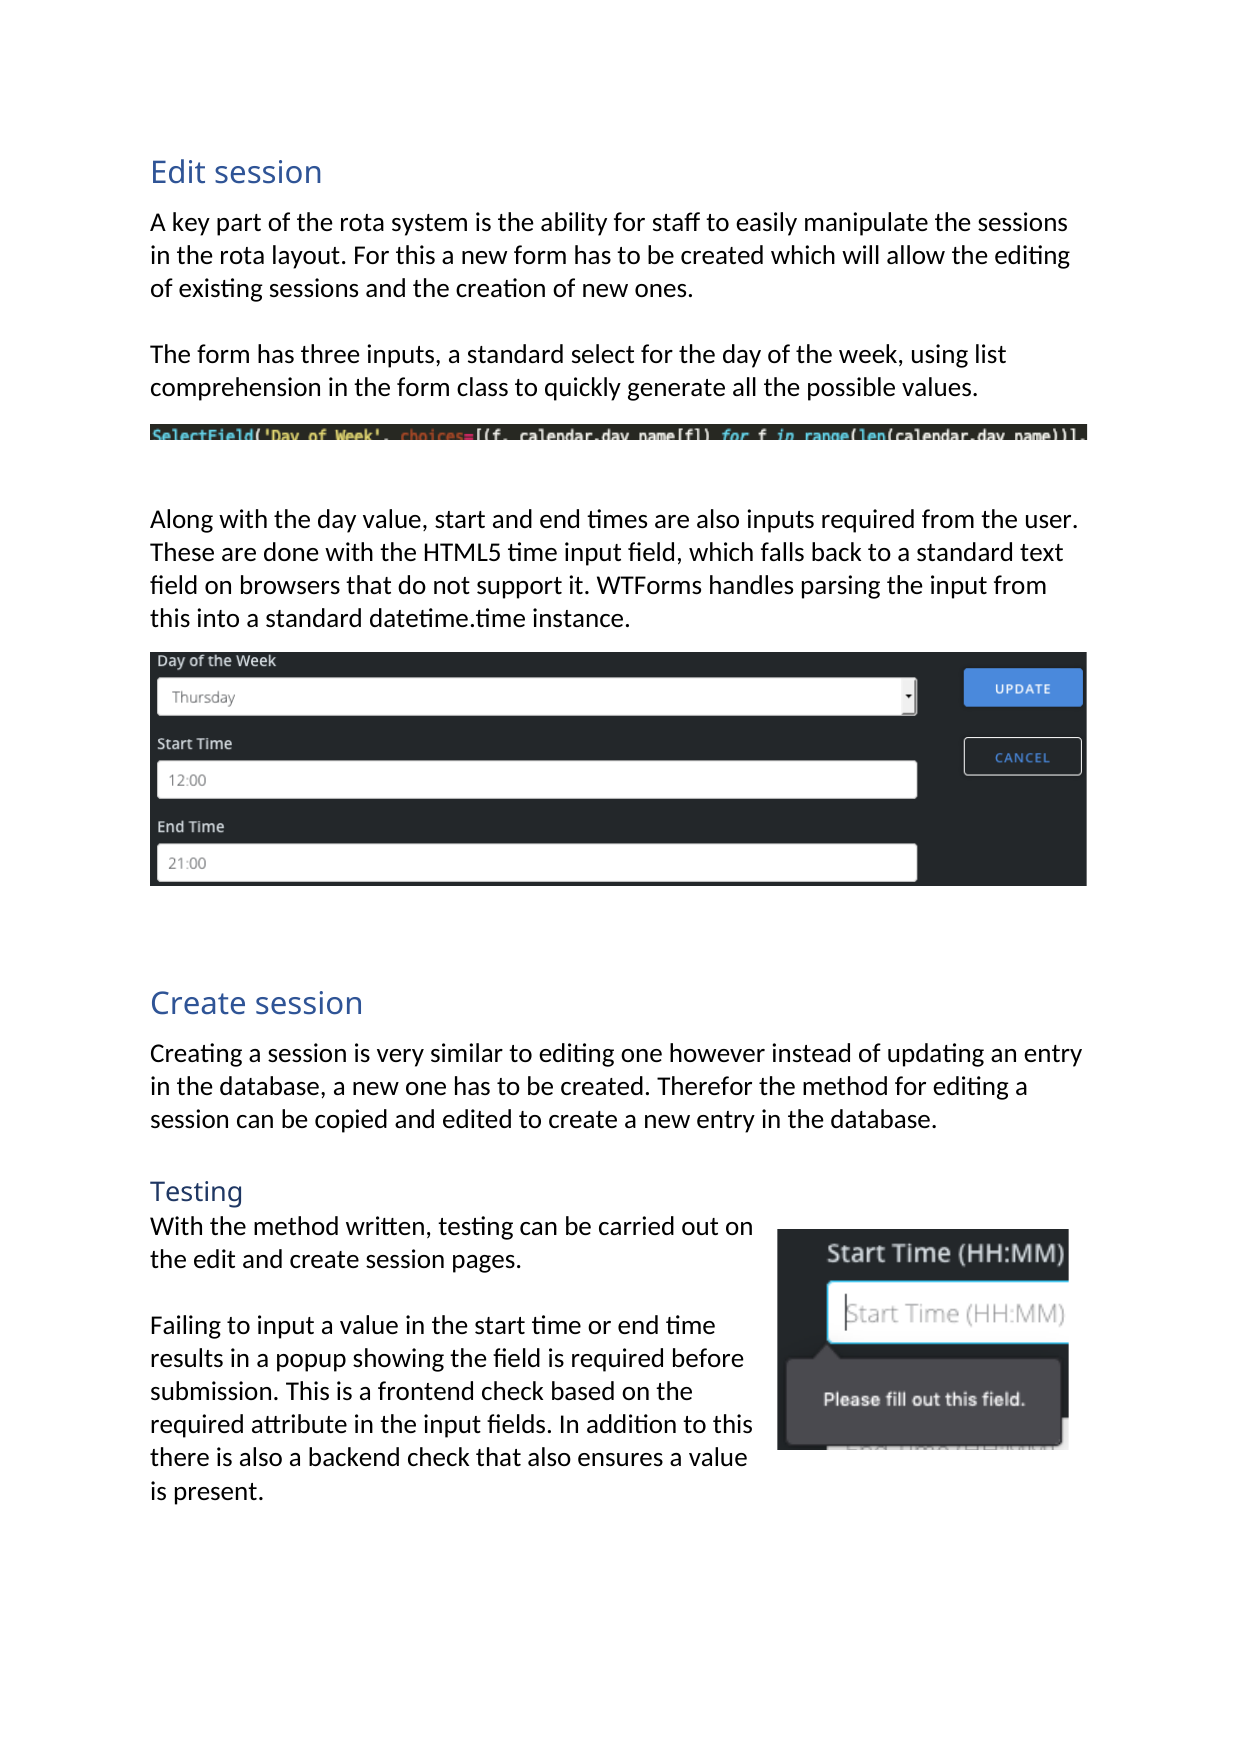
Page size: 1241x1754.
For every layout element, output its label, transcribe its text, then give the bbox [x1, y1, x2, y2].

text Failing to input a value in the start time or end time results in a popup showing the field is required before submission. This is a frontend check based on the required attribute in the input fields. In addition to this there is also a backend check that also ensures a value is present. [150, 1308, 1090, 1507]
text Creating a session is very similar to editing one however instead of updating an entry in the database, a new one has to be created. Therefor the method for editing a session can be copied and edited to create a new entry in the database. [150, 1036, 1090, 1135]
text A key part of the rota system is the ability for staff to easily manipulate the sessions in the rota layout. For this a new form has to be created which will allow the editing of existing sessions and the creation of new ones. [150, 205, 1090, 304]
subtitle Create session [150, 981, 1090, 1024]
subtitle Edit session [150, 150, 1090, 193]
picture [150, 424, 1087, 440]
picture [777, 1229, 1069, 1450]
text With the method written, testing can be carried out on the edit and create session pages. [150, 1209, 1090, 1276]
subtitle Testing [150, 1173, 1090, 1209]
picture [150, 652, 1087, 886]
text The form has three inputs, a standard select for the day of the week, using list comprehension in the form class to quickly generate all the possible values. [150, 337, 1090, 403]
text Along with the day value, start and end times are also inputs required from the user. These are done with the HTML5 time input field, which falls back to a standard text field on browsers that do not support it. WTForms handles parsing the input from this into a standard datetime.time instance. [150, 502, 1090, 634]
